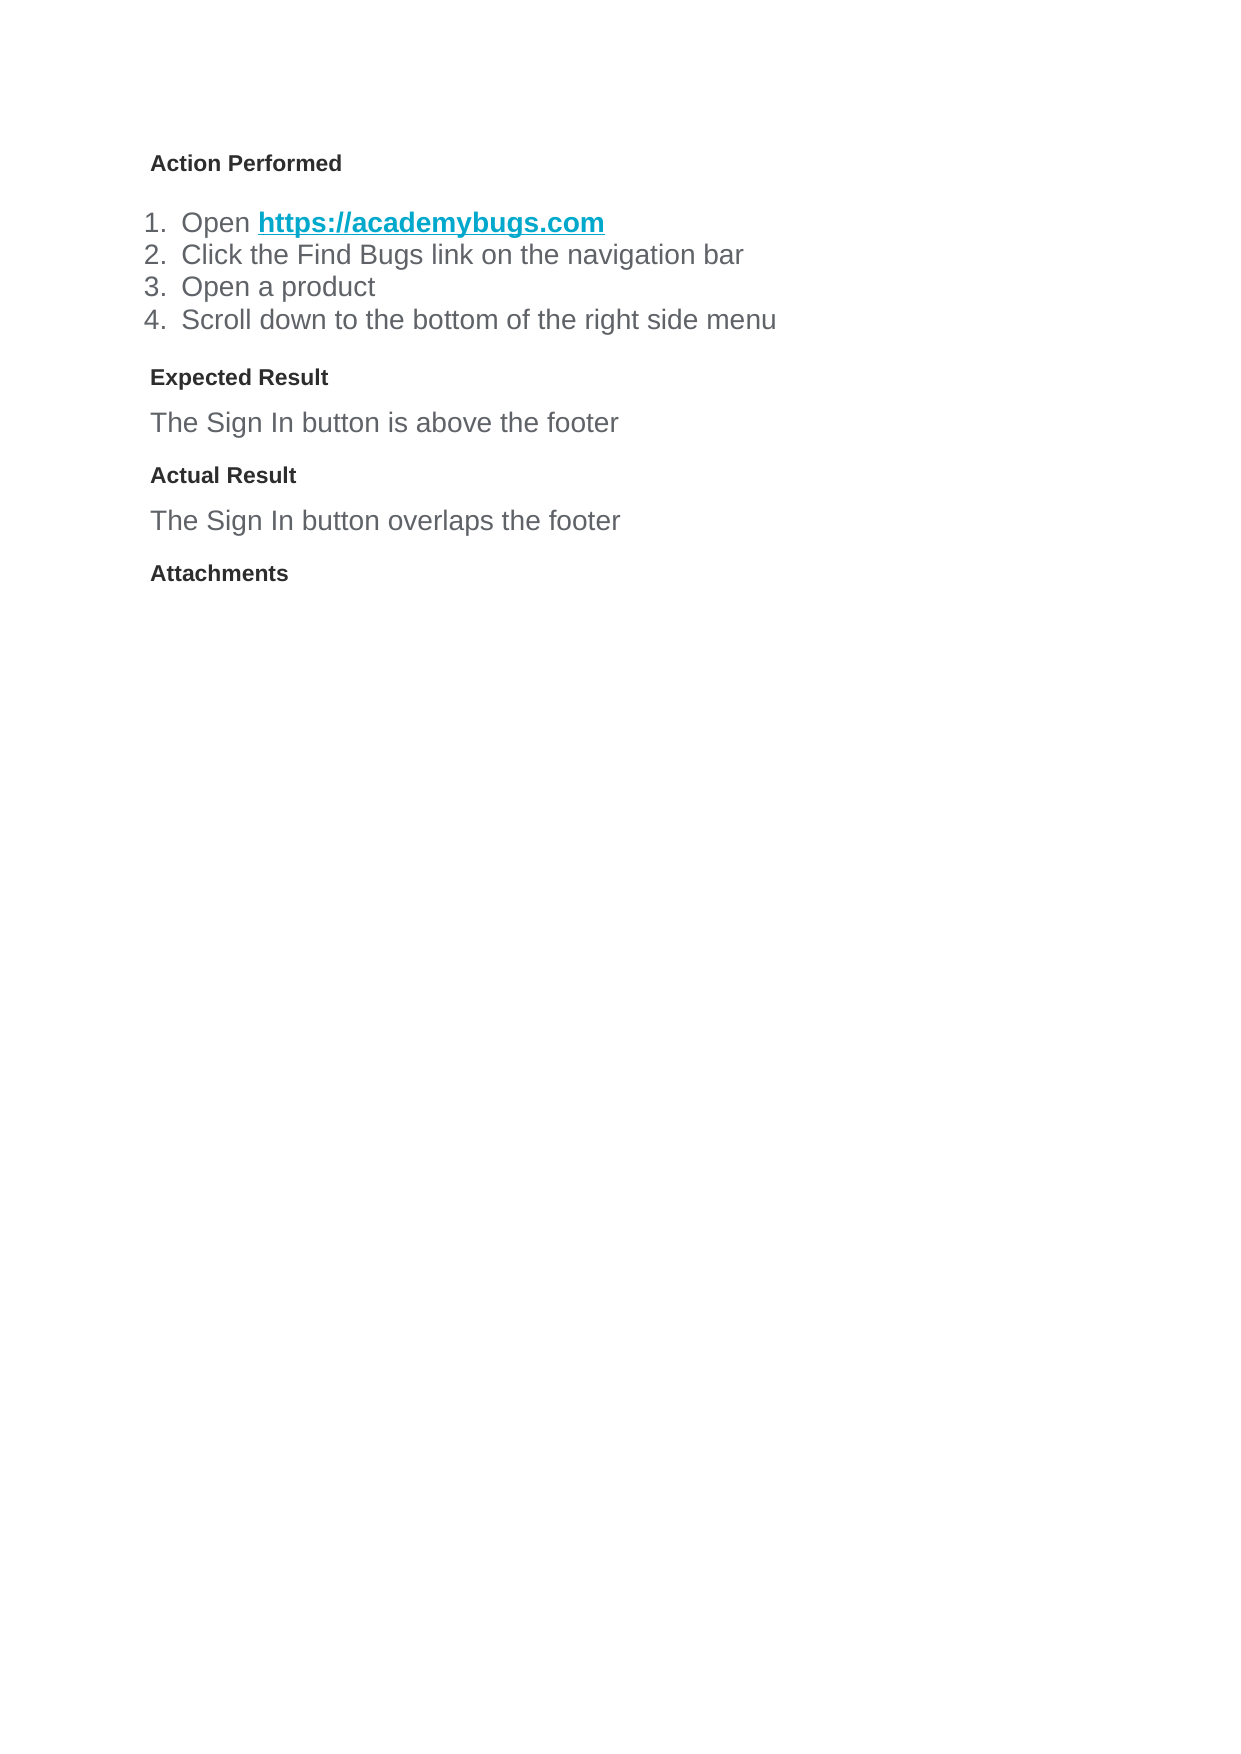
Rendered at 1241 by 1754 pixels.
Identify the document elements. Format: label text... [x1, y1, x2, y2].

subtitle Expected Result [150, 364, 1090, 391]
subtitle Attachments [150, 560, 1090, 586]
subtitle Actual Result [150, 462, 1090, 488]
list Click the Find Bugs link on the navigation bar [144, 238, 1090, 270]
text The Sign In button is above the footer [150, 406, 1090, 439]
list Open a product [144, 270, 1090, 303]
text The Sign In button overlaps the footer [150, 504, 1090, 536]
list Scroll down to the bottom of the right side menu [144, 303, 1090, 335]
list Open https://academybugs.com [144, 206, 1090, 238]
subtitle Action Performed [150, 150, 1090, 176]
